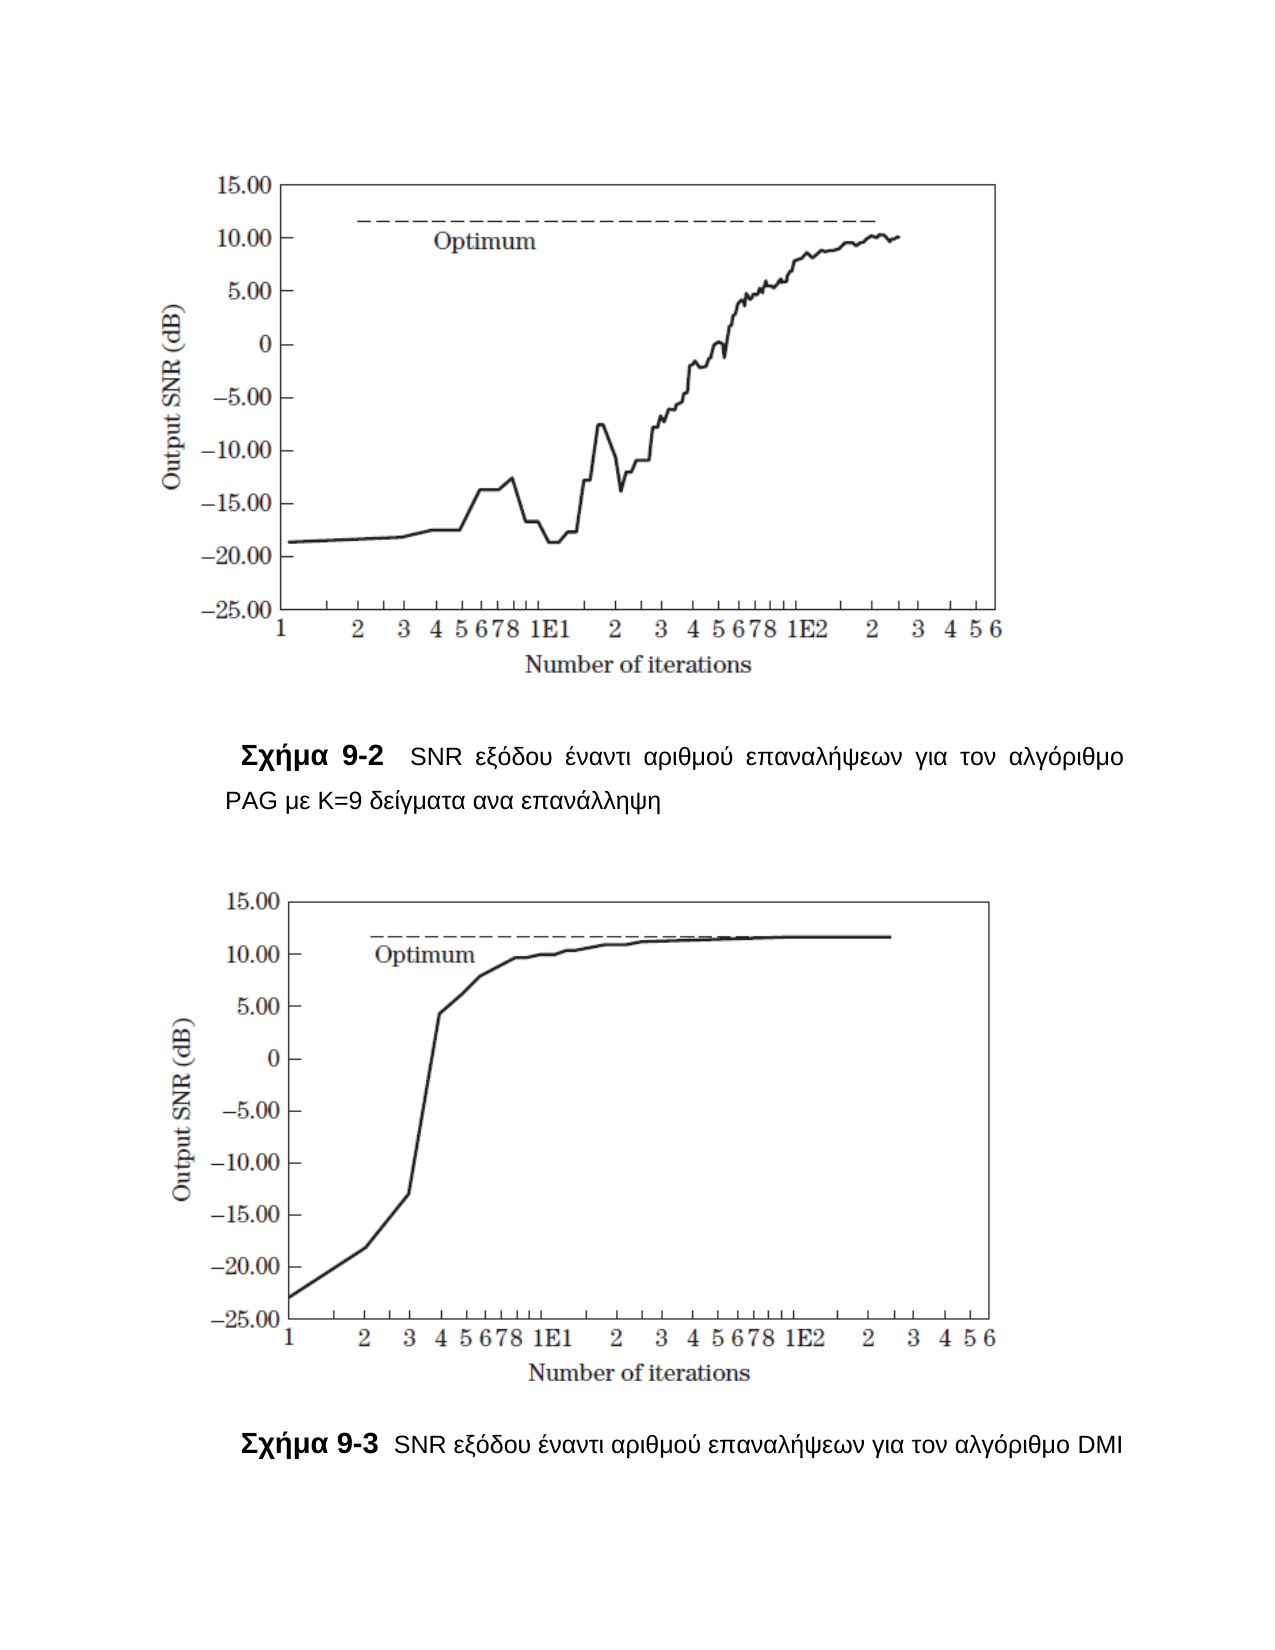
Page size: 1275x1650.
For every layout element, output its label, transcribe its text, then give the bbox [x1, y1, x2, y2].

picture [150, 871, 1014, 1413]
text Σχήμα 9-3 SNR εξόδου έναντι αριθμού επαναλήψεων για τον αλγόριθμο DMI [225, 1426, 1125, 1460]
text Σχήμα 9-2 SNR εξόδου έναντι αριθμού επαναλήψεων για τον αλγόριθμο PAG με K=9 δείγματα ανα επανάλληψη [225, 738, 1125, 814]
picture [150, 150, 1015, 681]
